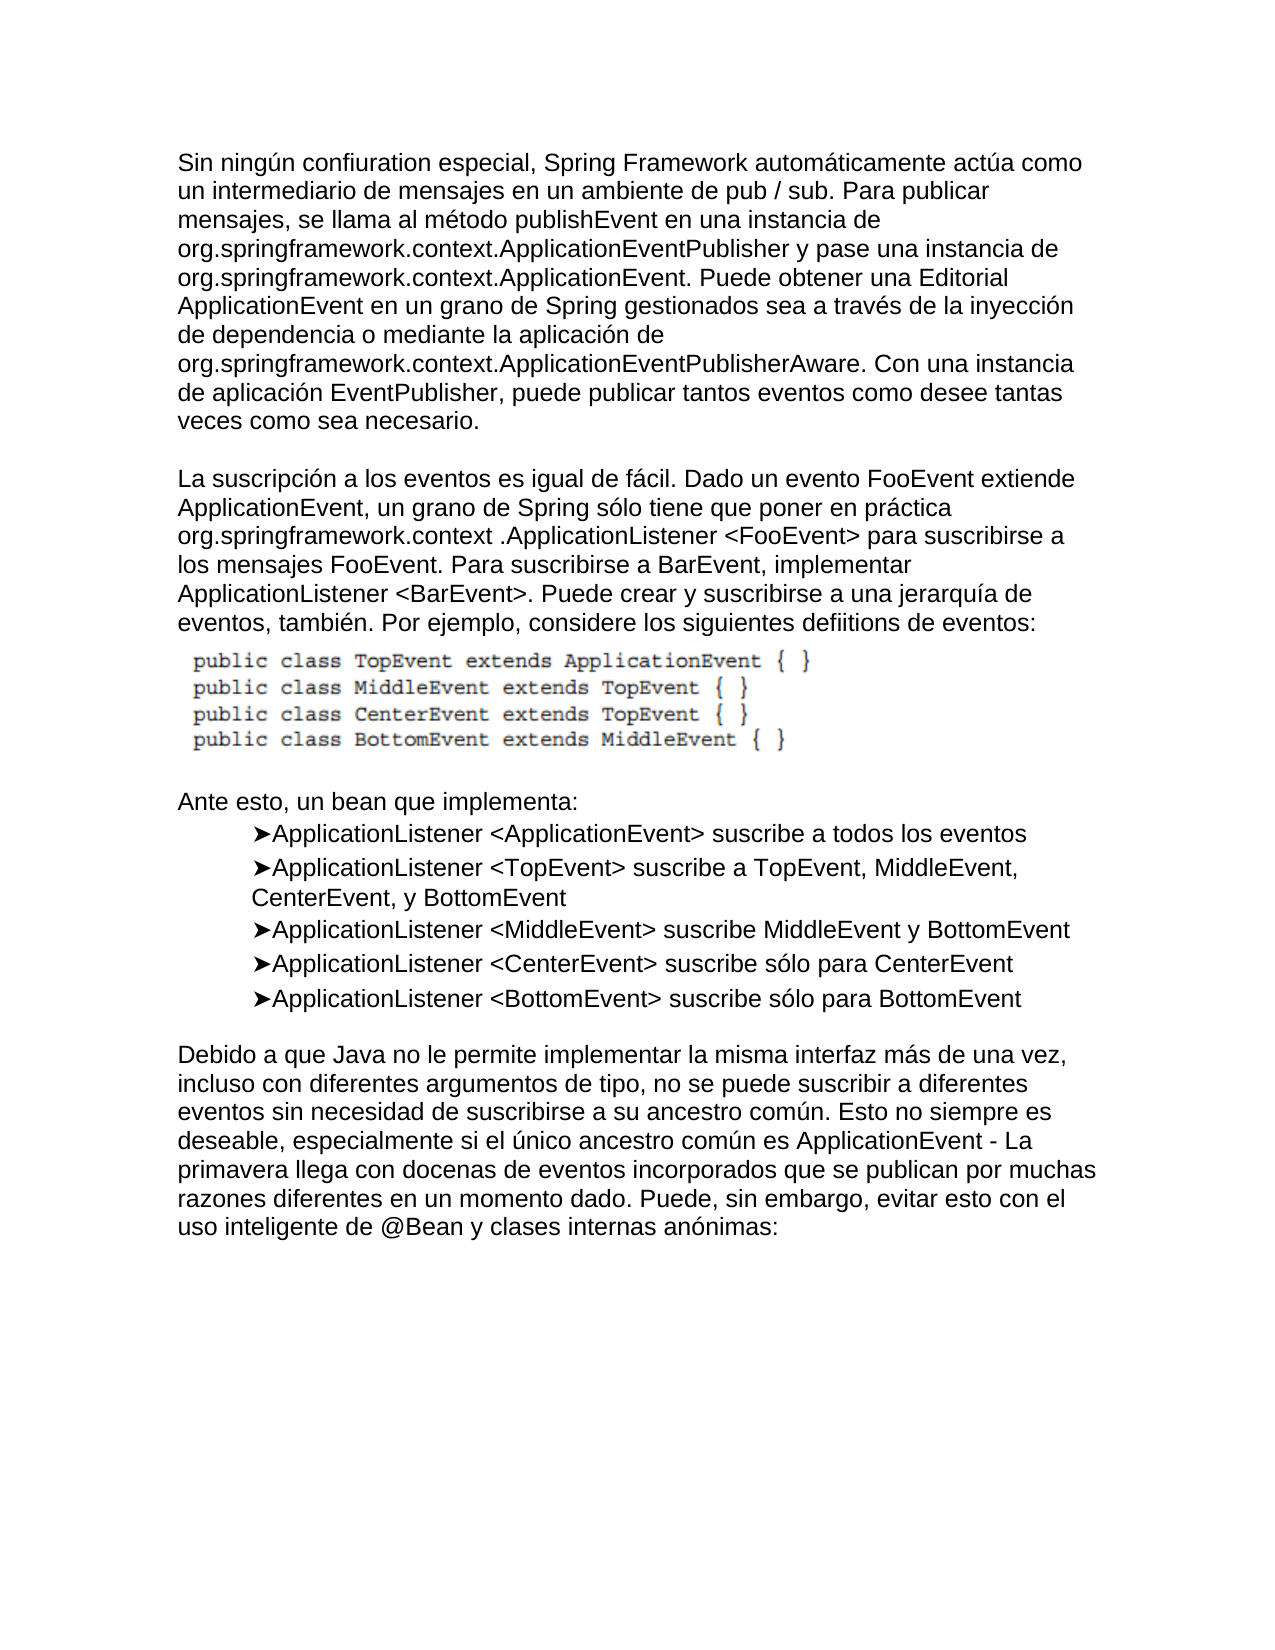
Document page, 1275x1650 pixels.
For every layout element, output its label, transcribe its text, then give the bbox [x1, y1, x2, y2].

text Sin ningún confiuration especial, Spring Framework automáticamente actúa como un intermediario de mensajes en un ambiente de pub / sub. Para publicar mensajes, se llama al método publishEvent en una instancia de org.springframework.context.ApplicationEventPublisher y pase una instancia de org.springframework.context.ApplicationEvent. Puede obtener una Editorial ApplicationEvent en un grano de Spring gestionados sea a través de la inyección de dependencia o mediante la aplicación de org.springframework.context.ApplicationEventPublisherAware. Con una instancia de aplicación EventPublisher, puede publicar tantos eventos como desee tantas veces como sea necesario. [177, 148, 1098, 435]
text Debido a que Java no le permite implementar la misma interfaz más de una vez, incluso con diferentes argumentos de tipo, no se puede suscribir a diferentes eventos sin necesidad de suscribirse a su ancestro común. Esto no siempre es deseable, especialmente si el único ancestro común es ApplicationEvent - La primavera llega con docenas de eventos incorporados que se publican por muchas razones diferentes en un momento dado. Puede, sin embargo, evitar esto con el uso inteligente de @Bean y clases internas anónimas: [177, 1040, 1098, 1241]
text ➤ApplicationListener <MiddleEvent> suscribe MiddleEvent y BottomEvent [251, 912, 1098, 946]
text La suscripción a los eventos es igual de fácil. Dado un evento FooEvent extiende ApplicationEvent, un grano de Spring sólo tiene que poner en práctica org.springframework.context .ApplicationListener <FooEvent> para suscribirse a los mensajes FooEvent. Para suscribirse a BarEvent, implementar ApplicationListener <BarEvent>. Puede crear y suscribirse a una jerarquía de eventos, también. Por ejemplo, considere los siguientes defiitions de eventos: [177, 464, 1098, 636]
text ➤ApplicationListener <ApplicationEvent> suscribe a todos los eventos [251, 815, 1098, 849]
text Ante esto, un bean que implementa: [177, 786, 1098, 815]
text ➤ApplicationListener <TopEvent> suscribe a TopEvent, MiddleEvent, CenterEvent, y BottomEvent [251, 849, 1098, 912]
text ➤ApplicationListener <CenterEvent> suscribe sólo para CenterEvent [251, 946, 1098, 980]
picture [177, 636, 884, 768]
text ➤ApplicationListener <BottomEvent> suscribe sólo para BottomEvent [251, 980, 1098, 1014]
